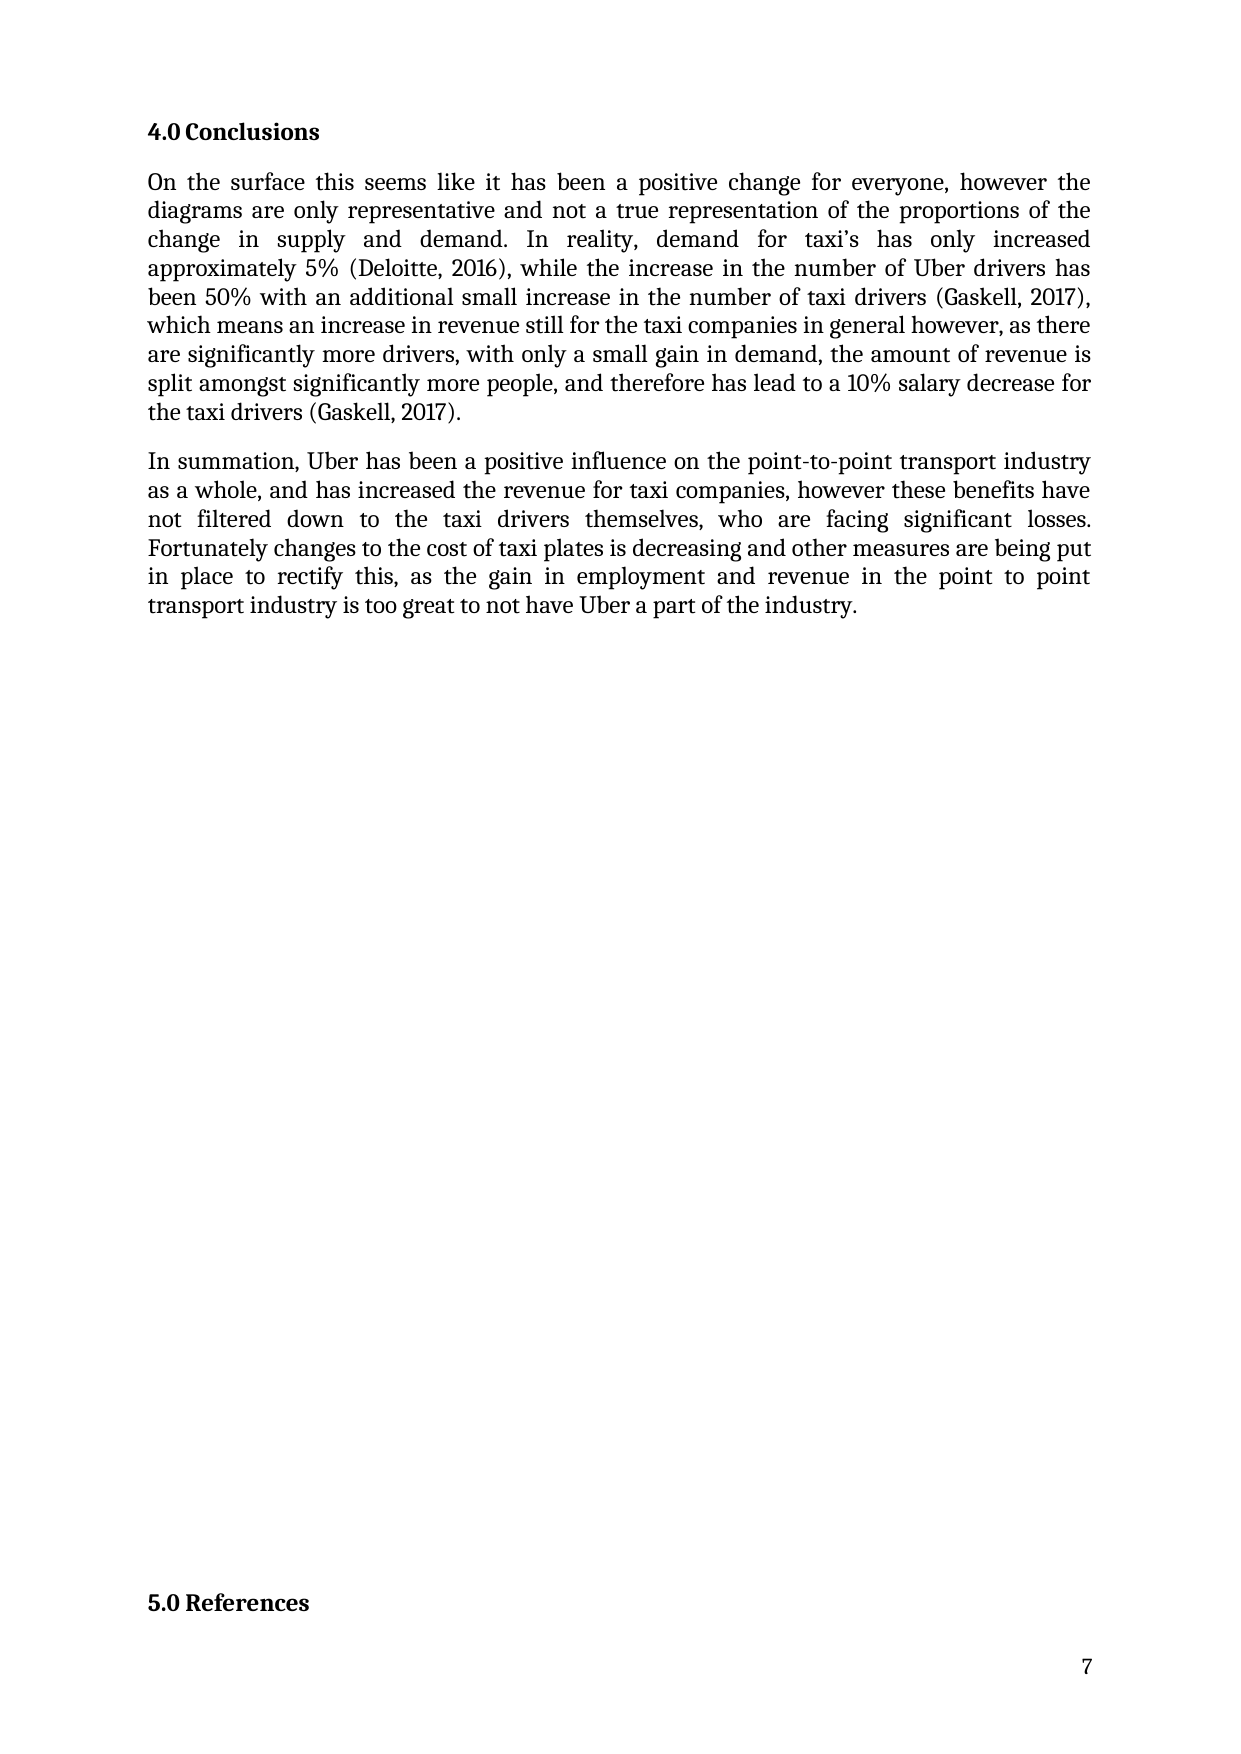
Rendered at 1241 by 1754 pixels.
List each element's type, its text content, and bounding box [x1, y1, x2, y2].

text On the surface this seems like it has been a positive change for everyone, however the diagrams are only representative and not a true representation of the proportions of the change in supply and demand. In reality, demand for taxi’s has only increased approximately 5% (Deloitte, 2016), while the increase in the number of Uber drivers has been 50% with an additional small increase in the number of taxi drivers (Gaskell, 2017), which means an increase in revenue still for the taxi companies in general however, as there are significantly more drivers, with only a small gain in demand, the amount of revenue is split amongst significantly more people, and therefore has lead to a 10% salary decrease for the taxi drivers (Gaskell, 2017). [148, 168, 1092, 426]
list Conclusions [148, 118, 1092, 147]
text In summation, Uber has been a positive influence on the point-to-point transport industry as a whole, and has increased the revenue for taxi companies, however these benefits have not filtered down to the taxi drivers themselves, who are facing significant losses. Fortunately changes to the cost of taxi plates is decreasing and other measures are being put in place to rectify this, as the gain in employment and revenue in the point to point transport industry is too great to not have Uber a part of the industry. [148, 447, 1092, 620]
list References [148, 1589, 1092, 1618]
